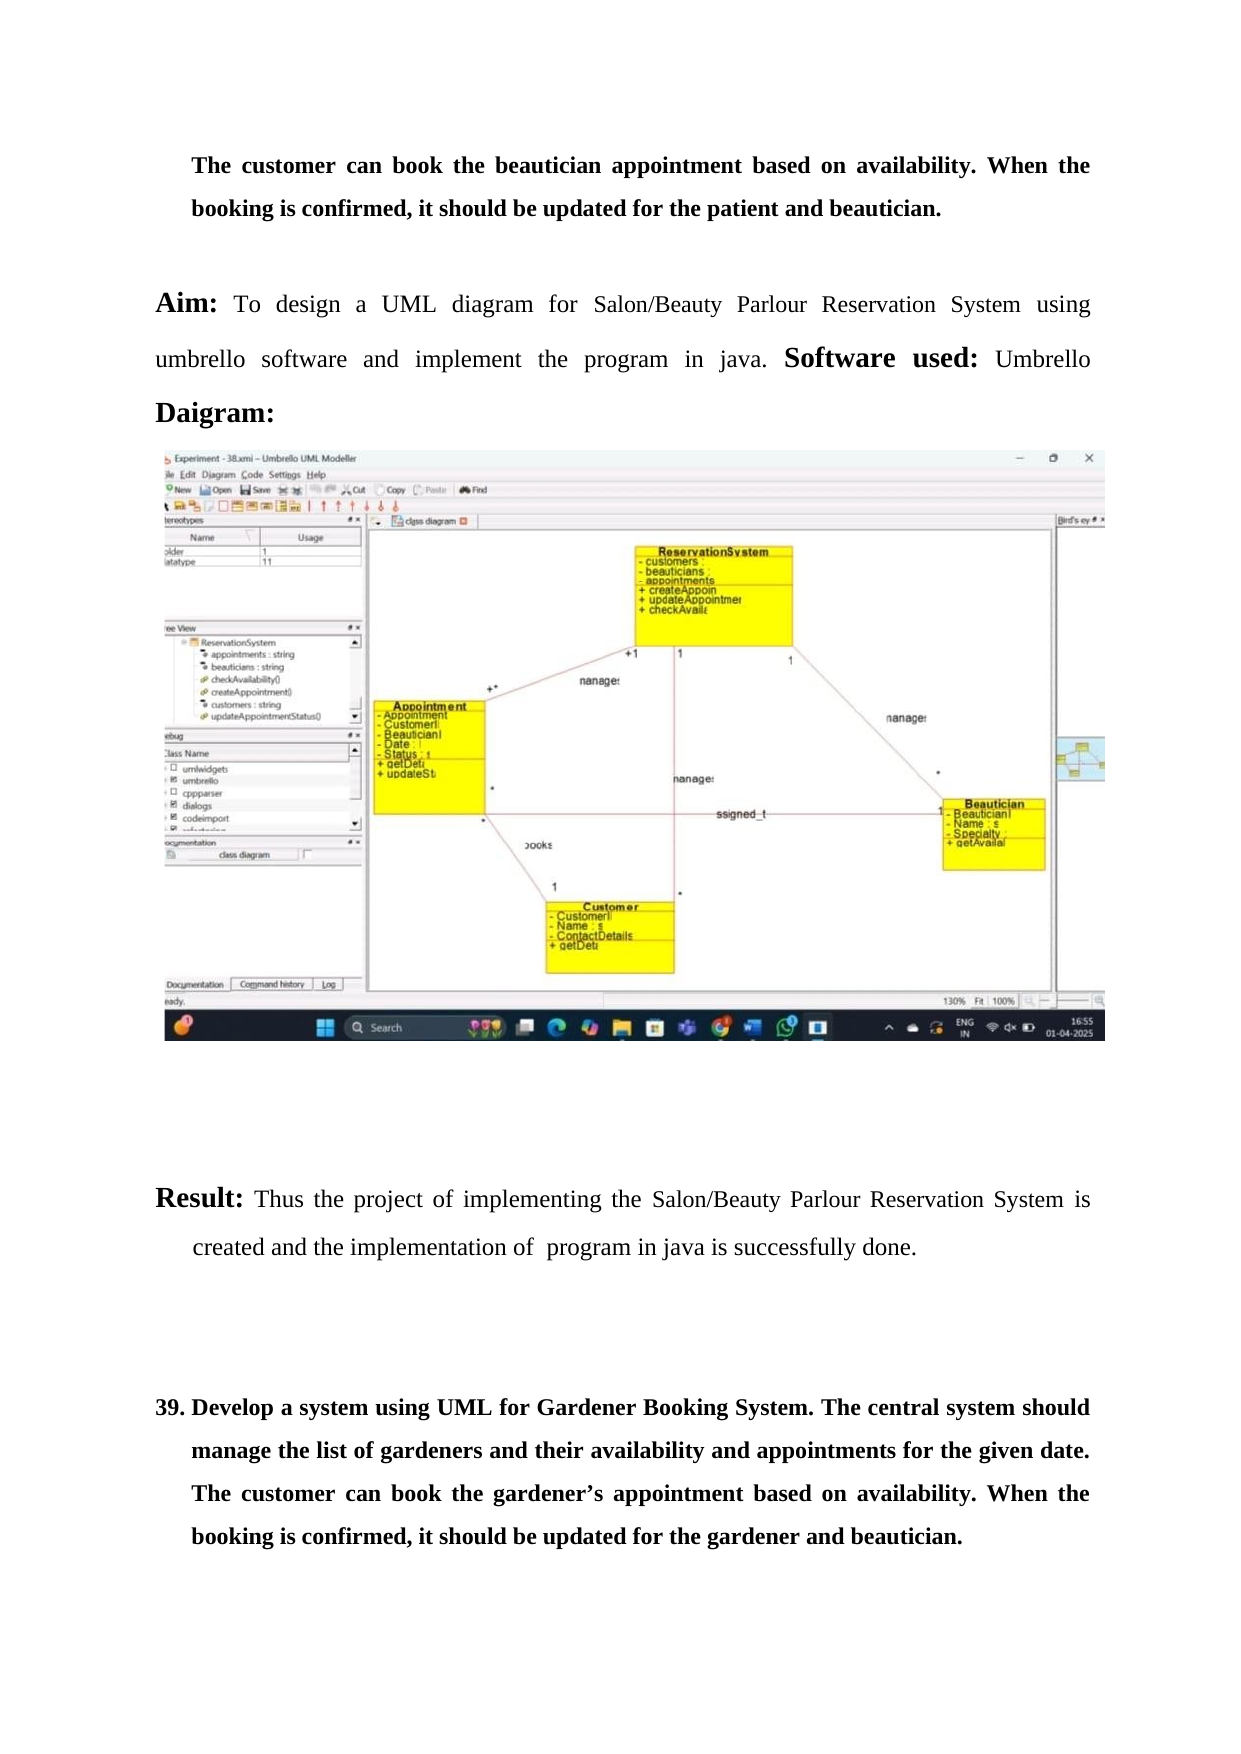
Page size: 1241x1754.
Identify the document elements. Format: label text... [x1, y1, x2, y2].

picture [164, 450, 1105, 1041]
list Develop a system using UML for Gardener Booking System. The central system should manage the list of gardeners and their availability and appointments for the given date. The customer can book the gardener’s appointment based on availability. When the booking is confirmed, it should be updated for the gardener and beautician. [155, 1393, 1092, 1549]
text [155, 151, 1092, 222]
text Result: Thus the project of implementing the Salon/Beauty Parlour Reservation System is created and the implementation of program in java is successfully done. [155, 1181, 1091, 1261]
text Aim: To design a UML diagram for Salon/Beauty Parlour Reservation System using umbrello software and implement the program in java. Software used: Umbrello Daigram: [155, 285, 1091, 429]
